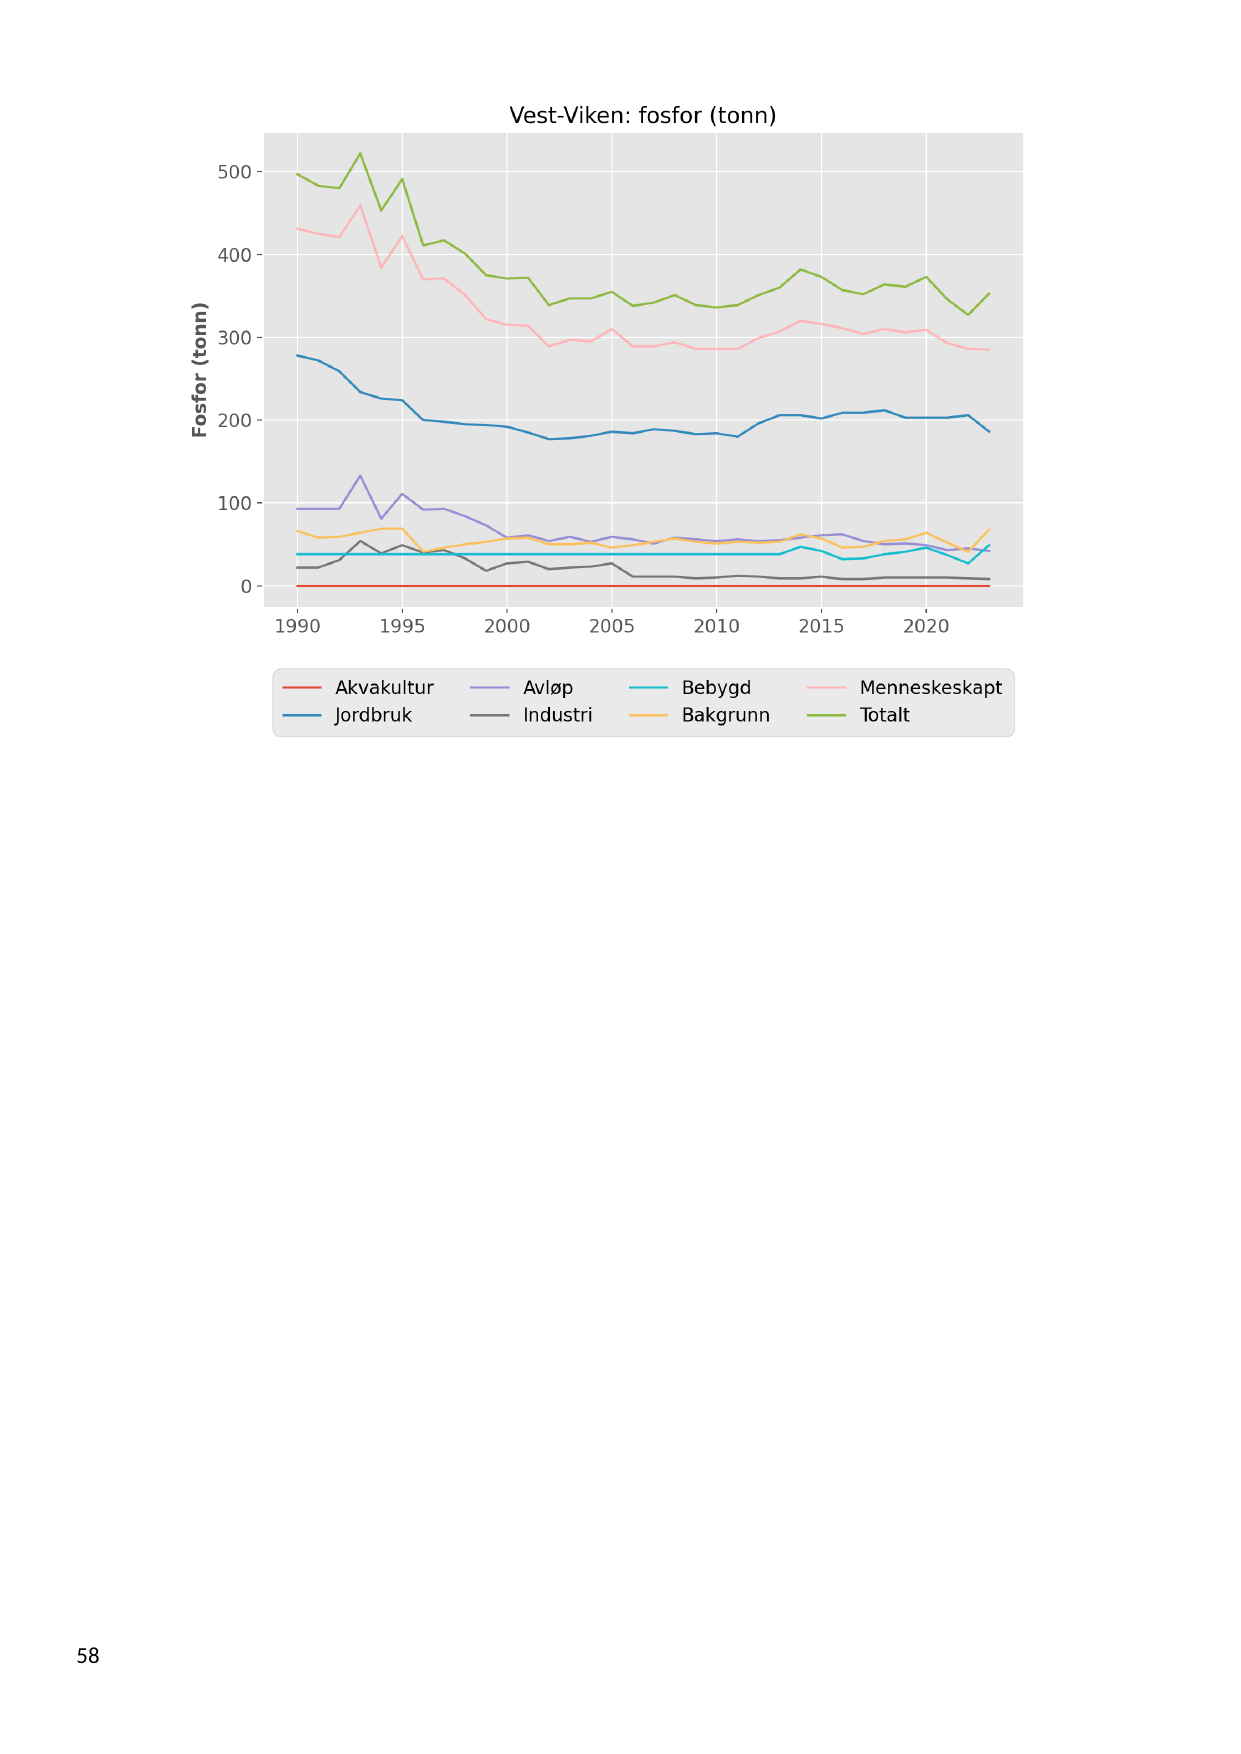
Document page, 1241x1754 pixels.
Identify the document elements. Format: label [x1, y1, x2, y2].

picture [177, 90, 1063, 755]
